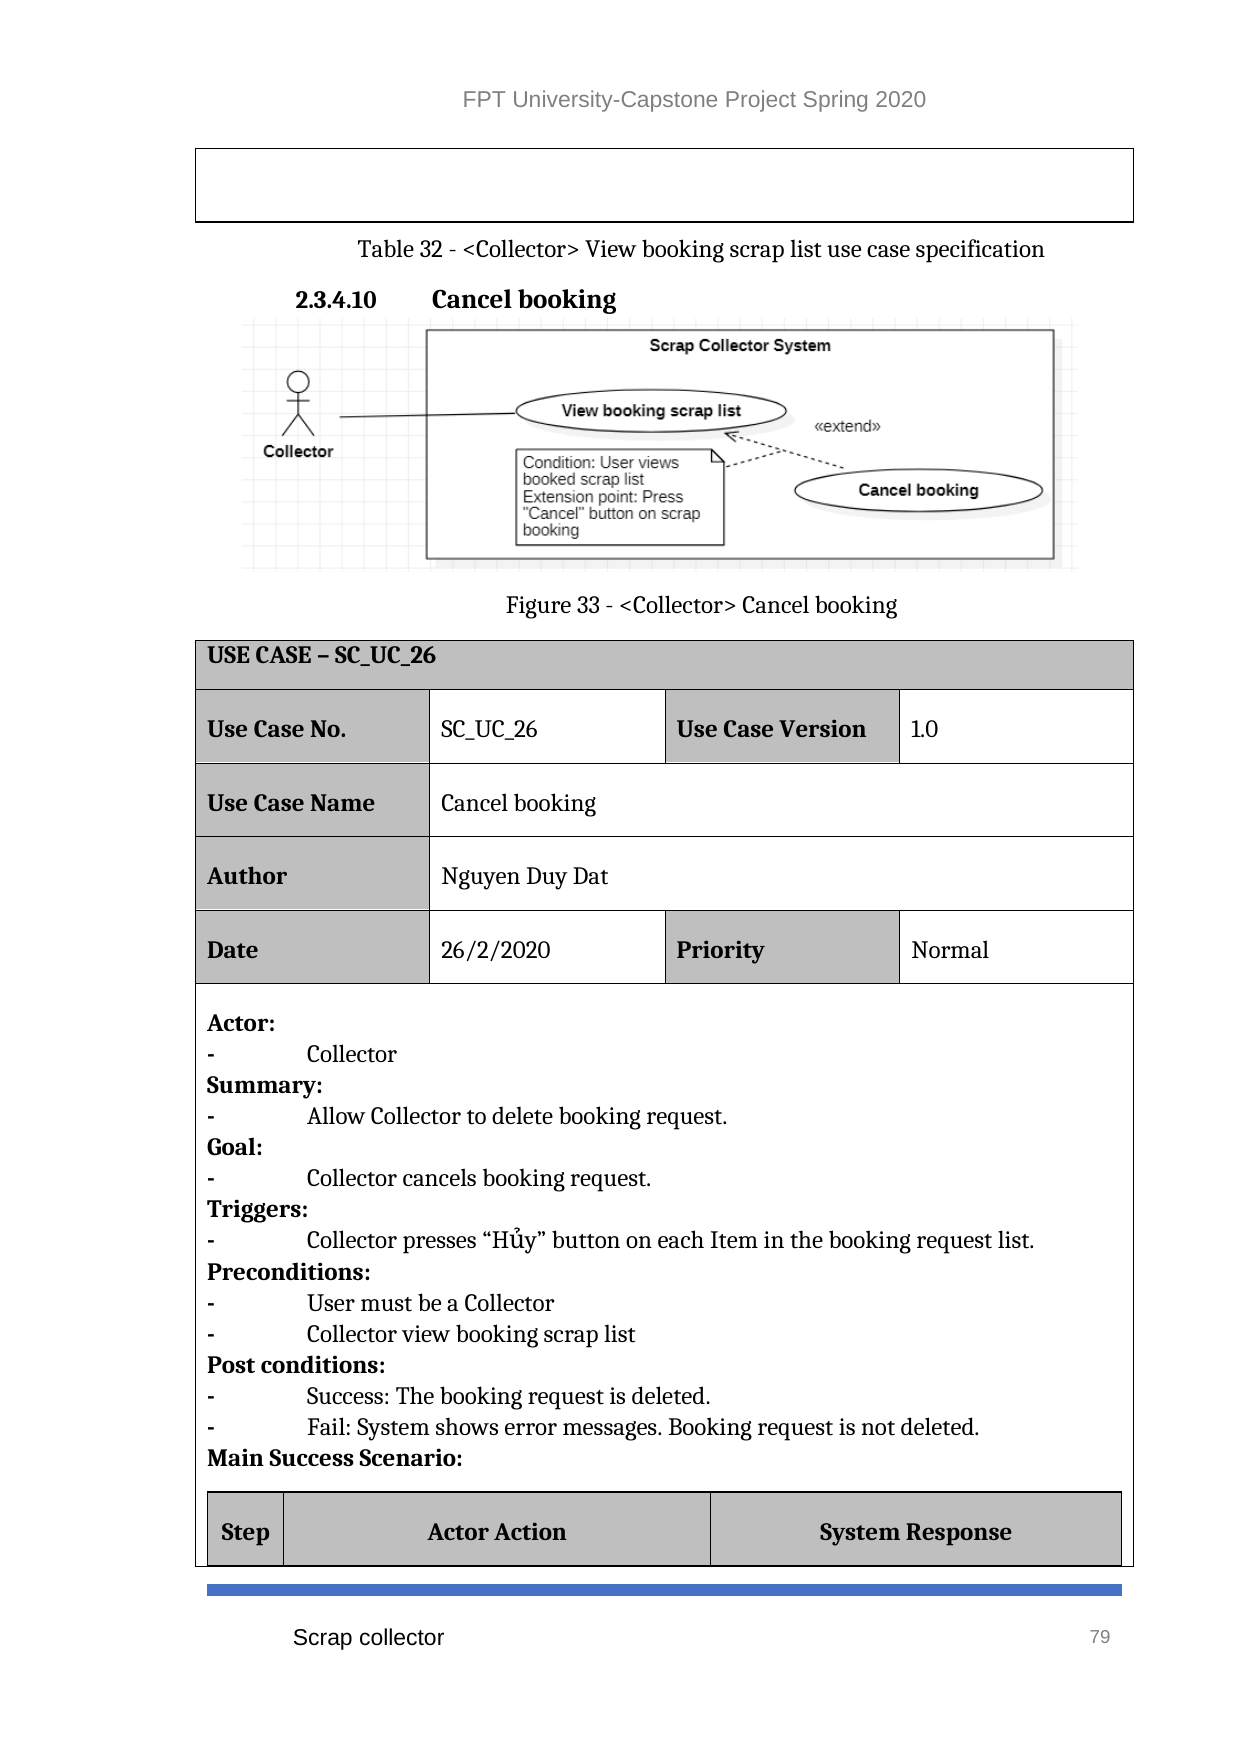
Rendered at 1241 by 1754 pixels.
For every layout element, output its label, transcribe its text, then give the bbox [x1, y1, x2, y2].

table_cell Priority [666, 911, 899, 983]
table_cell Cancel booking [430, 764, 1133, 836]
text Table 32 - <Collector> View booking scrap list use case specification [207, 235, 1122, 264]
table_cell Date [196, 911, 429, 983]
list Cancel booking [295, 284, 1122, 316]
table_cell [196, 984, 1133, 1566]
table_cell Author [196, 837, 429, 909]
table_cell 1.0 [900, 690, 1133, 762]
table_header USE CASE – SC_UC_26 [196, 641, 1133, 689]
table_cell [196, 149, 1133, 221]
table_cell Use Case No. [196, 690, 429, 762]
table_cell 26/2/2020 [430, 911, 665, 983]
text Figure 33 - <Collector> Cancel booking [207, 591, 1122, 619]
picture [241, 318, 1078, 572]
table_cell Use Case Version [666, 690, 899, 762]
table_cell Normal [900, 911, 1133, 983]
table_cell Use Case Name [196, 764, 429, 836]
table_cell Nguyen Duy Dat [430, 837, 1133, 909]
table_cell SC_UC_26 [430, 690, 665, 762]
